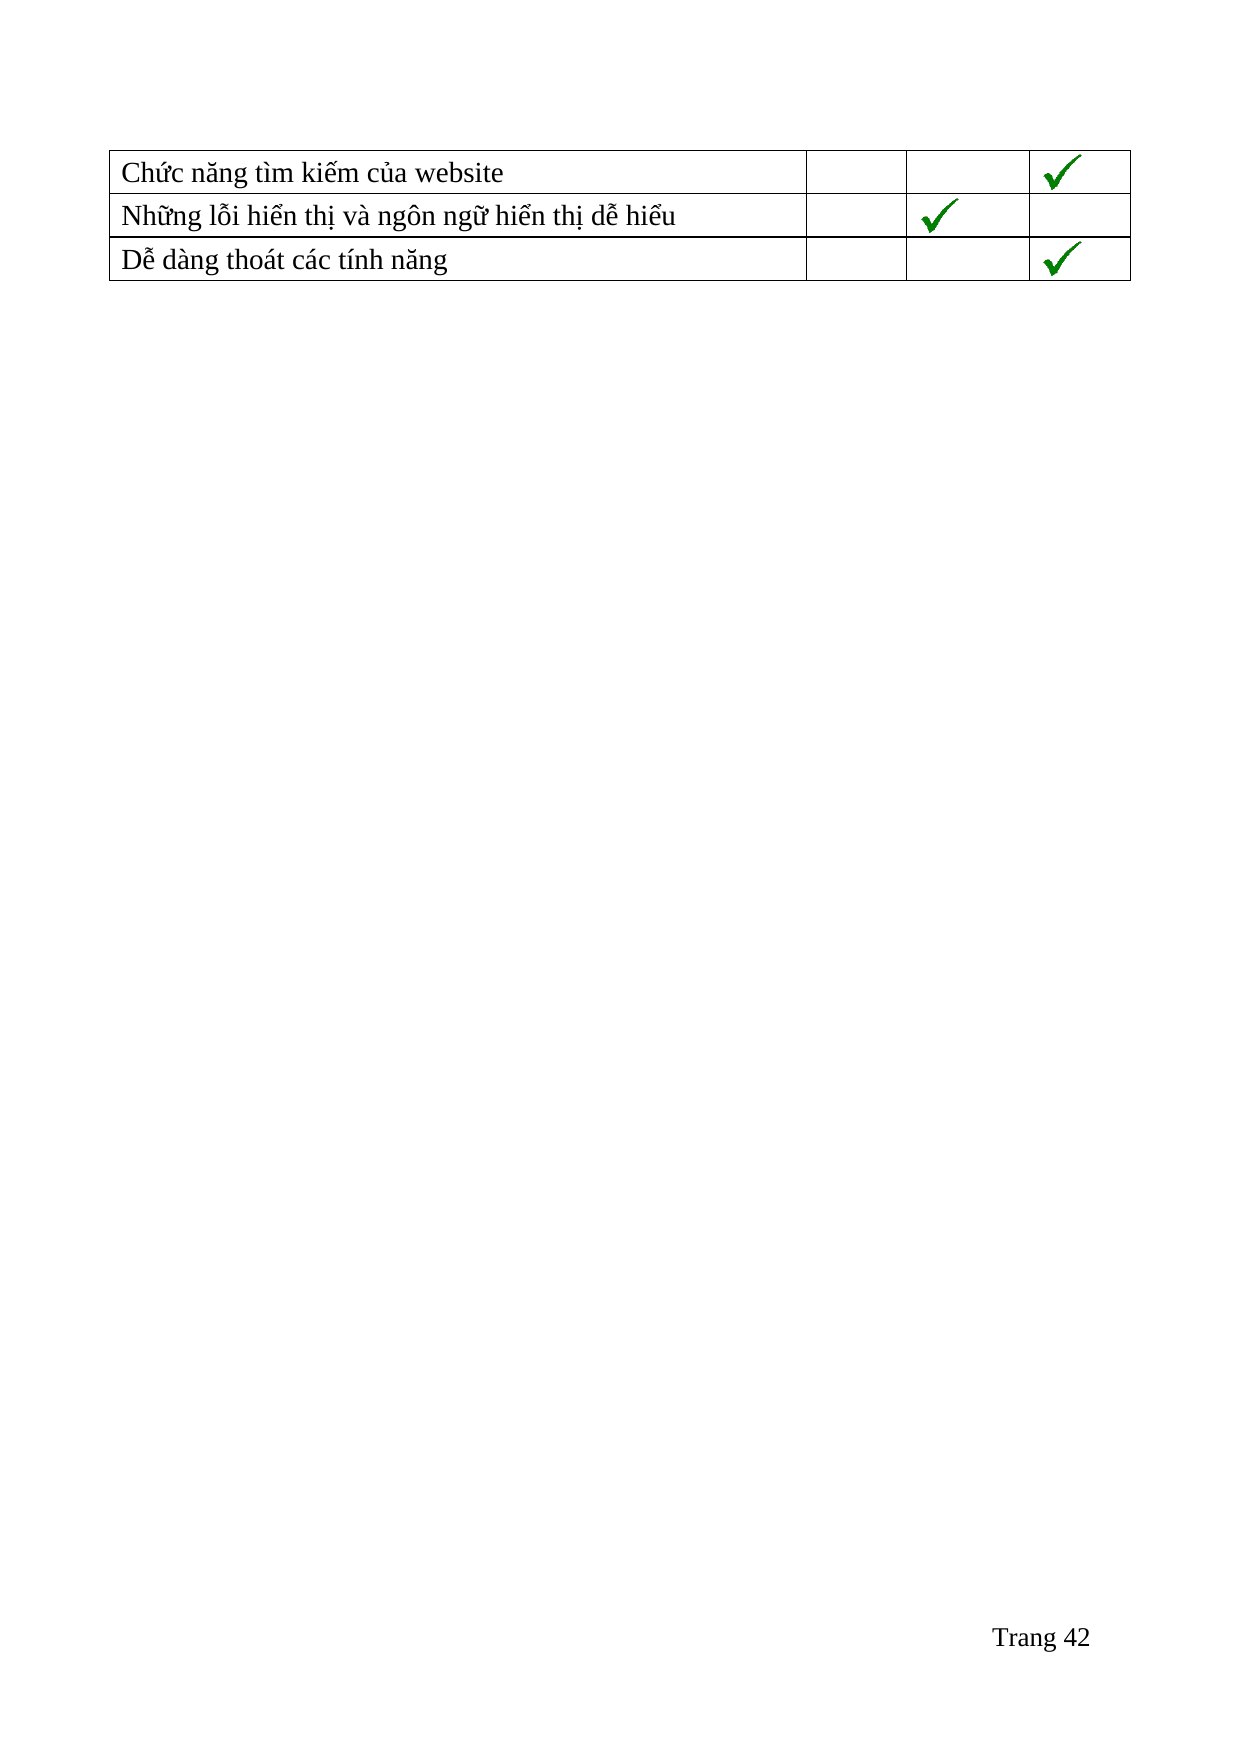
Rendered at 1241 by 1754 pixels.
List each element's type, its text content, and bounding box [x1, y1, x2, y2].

table_cell [907, 194, 918, 236]
table_cell [1030, 151, 1040, 193]
table_cell Chức năng tìm kiếm của website [110, 151, 806, 193]
table_cell [961, 194, 1029, 236]
table_cell [1083, 238, 1130, 280]
table_cell Dễ dàng thoát các tính năng [110, 238, 806, 280]
table_cell [1030, 238, 1040, 280]
picture [1040, 237, 1083, 280]
table_cell Những lỗi hiển thị và ngôn ngữ hiển thị dễ hiểu [110, 194, 806, 236]
table_cell [907, 151, 1029, 193]
picture [918, 194, 961, 237]
table_cell [1030, 194, 1130, 236]
table_cell [807, 194, 906, 236]
table_cell [1083, 151, 1130, 193]
table_cell [807, 238, 906, 280]
picture [1040, 151, 1083, 194]
table_cell [807, 151, 906, 193]
table_cell [907, 238, 1029, 280]
